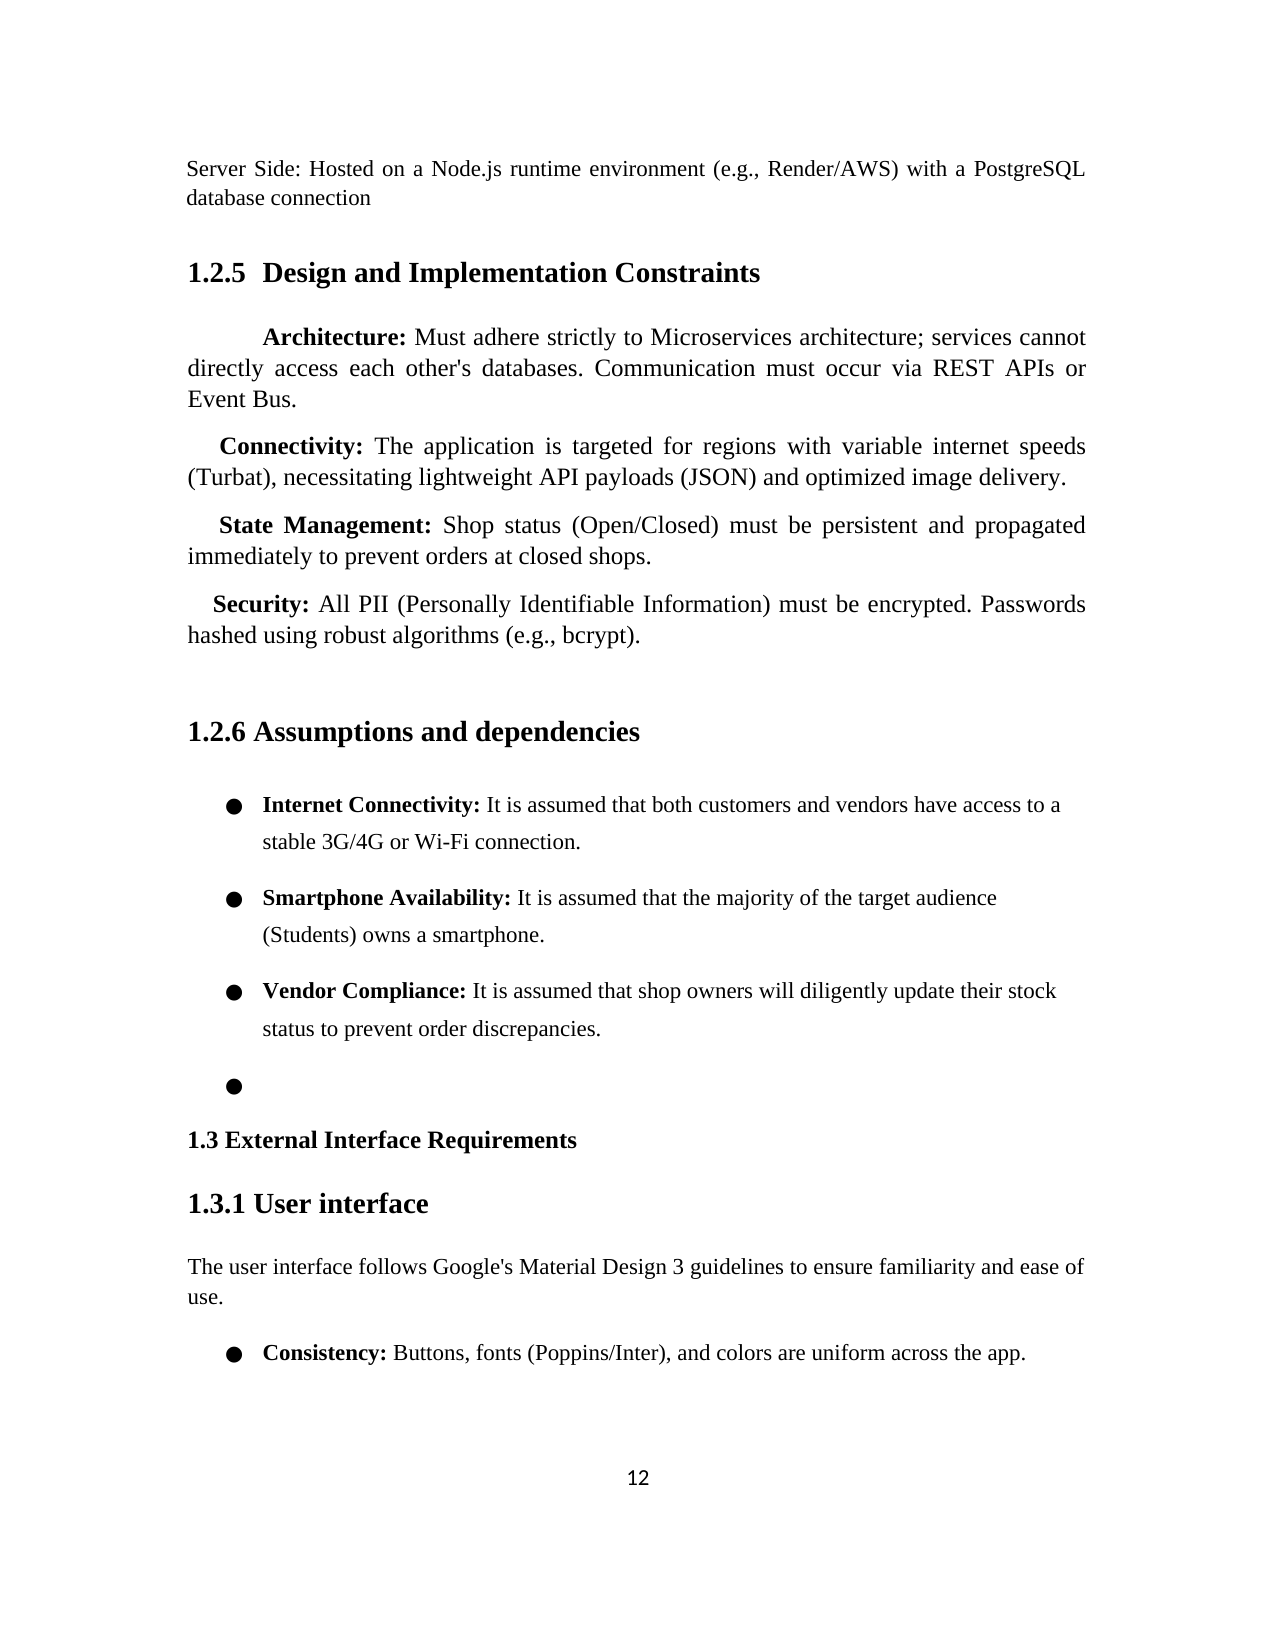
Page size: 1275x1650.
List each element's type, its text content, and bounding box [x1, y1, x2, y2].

text Architecture: Must adhere strictly to Microservices architecture; services cannot directly access each other's databases. Communication must occur via REST APIs or Event Bus. [187, 322, 1087, 412]
list Internet Connectivity: It is assumed that both customers and vendors have access to a stable 3G/4G or Wi-Fi connection. [225, 781, 1087, 854]
text Connectivity: The application is targeted for regions with variable internet speeds (Turbat), necessitating lightweight API payloads (JSON) and optimized image delivery. [187, 431, 1087, 491]
text The user interface follows Google's Material Design 3 guidelines to ensure familiarity and ease of use. [187, 1253, 1087, 1309]
text State Management: Shop status (Open/Closed) must be persistent and propagated immediately to prevent orders at closed shops. [187, 510, 1087, 570]
list Smartphone Availability: It is assumed that the majority of the target audience (Students) owns a smartphone. [225, 874, 1087, 947]
subtitle 1.2.5 Design and Implementation Constraints [187, 255, 1087, 289]
subtitle 1.3 External Interface Requirements [187, 1125, 1087, 1153]
list Vendor Compliance: It is assumed that shop owners will diligently update their stock status to prevent order discrepancies. [225, 968, 1087, 1041]
subtitle 1.2.6 Assumptions and dependencies [187, 714, 1087, 748]
text Security: All PII (Personally Identifiable Information) must be encrypted. Passwords hashed using robust algorithms (e.g., bcrypt). [187, 589, 1087, 649]
list Consistency: Buttons, fonts (Poppins/Inter), and colors are uniform across the app. [225, 1330, 1087, 1372]
text Server Side: Hosted on a Node.js runtime environment (e.g., Render/AWS) with a PostgreSQL database connection [186, 155, 1087, 210]
subtitle 1.3.1 User interface [187, 1186, 1087, 1220]
